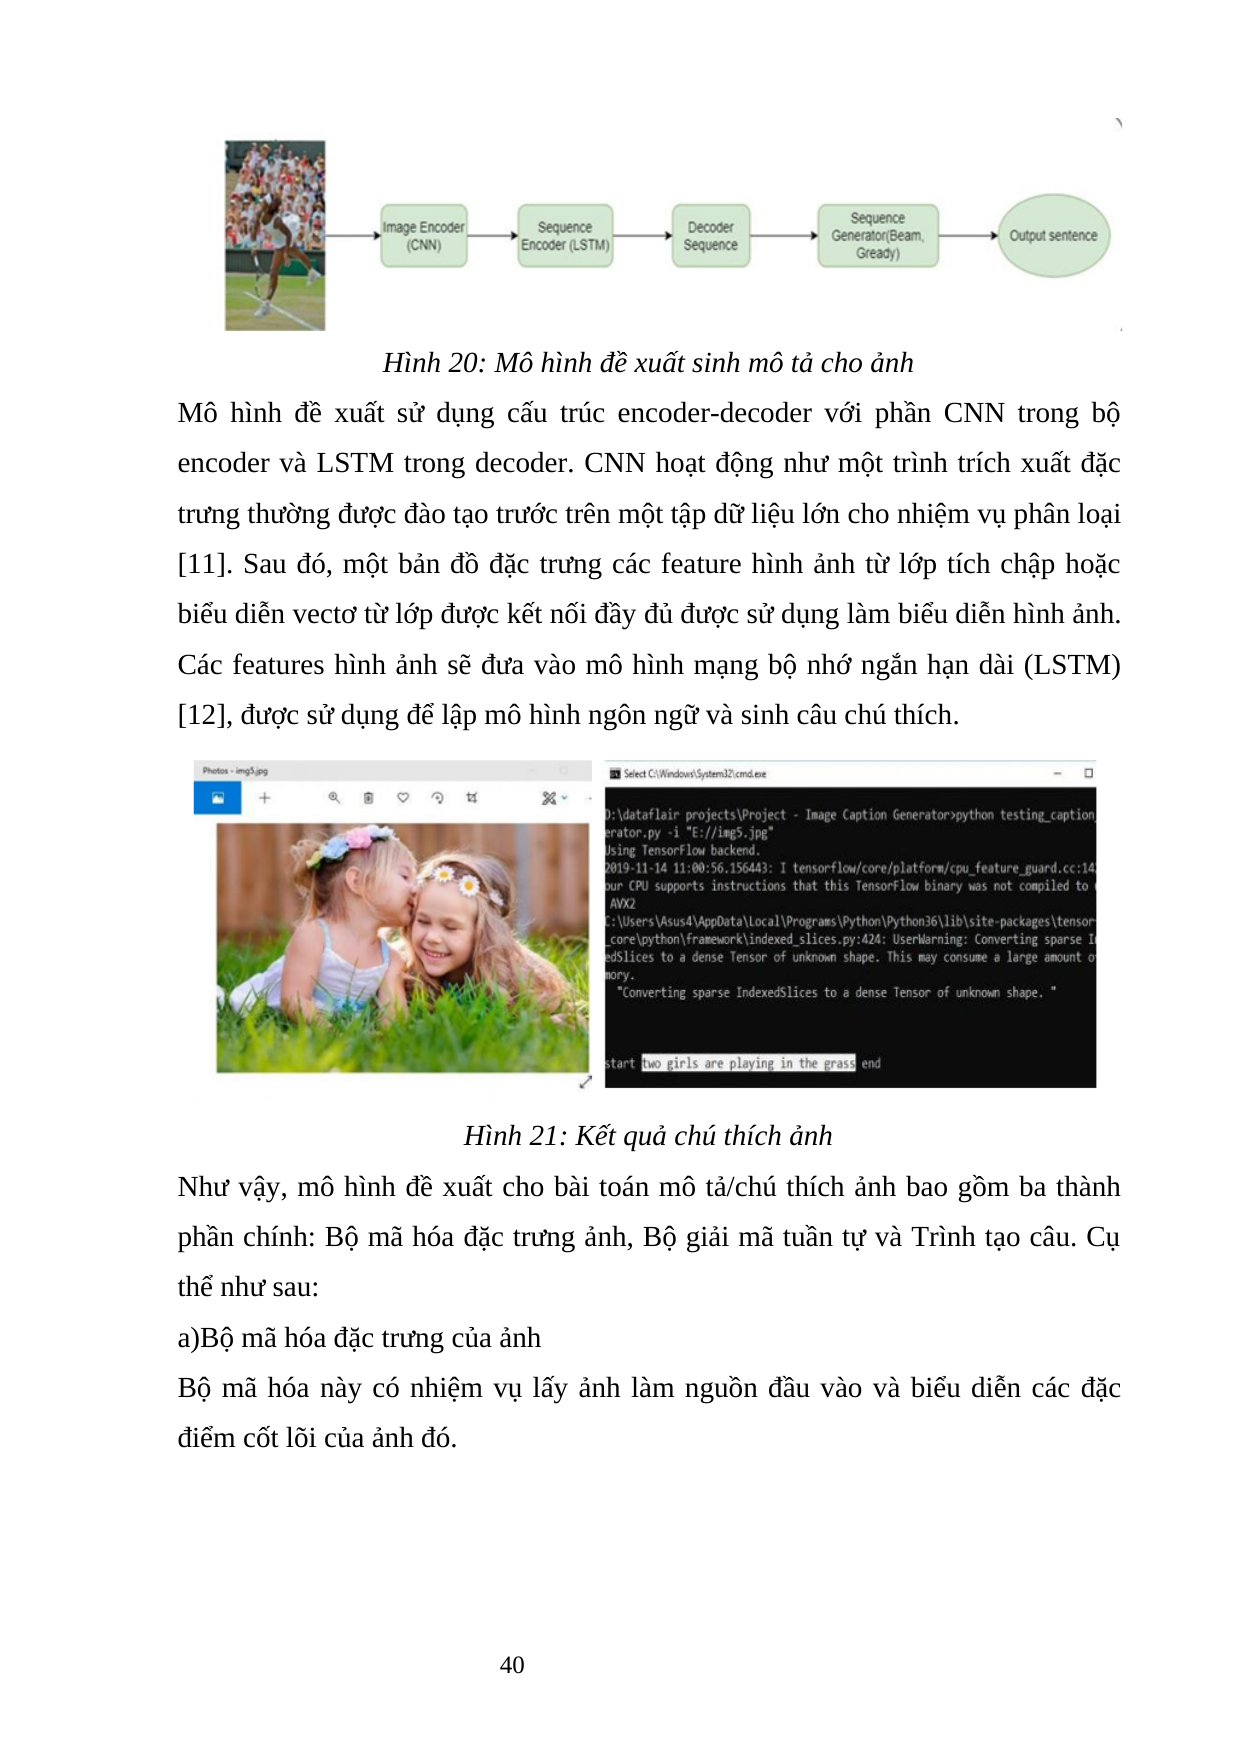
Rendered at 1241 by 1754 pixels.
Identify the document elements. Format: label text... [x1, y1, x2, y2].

text Hình 21: Kết quả chú thích ảnh [177, 1118, 1122, 1152]
text a)Bộ mã hóa đặc trưng của ảnh [177, 1320, 1122, 1353]
text Bộ mã hóa này có nhiệm vụ lấy ảnh làm nguồn đầu vào và biểu diễn các đặc điểm cốt lõi của ảnh đó. [177, 1370, 1122, 1454]
text Hình 20: Mô hình đề xuất sinh mô tả cho ảnh [177, 345, 1122, 378]
picture [177, 118, 1123, 331]
picture [177, 747, 1123, 1105]
text Như vậy, mô hình đề xuất cho bài toán mô tả/chú thích ảnh bao gồm ba thành phần chính: Bộ mã hóa đặc trưng ảnh, Bộ giải mã tuần tự và Trình tạo câu. Cụ thể như sau: [177, 1169, 1122, 1303]
text Mô hình đề xuất sử dụng cấu trúc encoder-decoder với phần CNN trong bộ encoder và LSTM trong decoder. CNN hoạt động như một trình trích xuất đặc trưng thường được đào tạo trước trên một tập dữ liệu lớn cho nhiệm vụ phân loại [11]. Sau đó, một bản đồ đặc trưng các feature hình ảnh từ lớp tích chập hoặc biểu diễn vectơ từ lớp được kết nối đầy đủ được sử dụng làm biểu diễn hình ảnh. Các features hình ảnh sẽ đưa vào mô hình mạng bộ nhớ ngắn hạn dài (LSTM) [12], được sử dụng để lập mô hình ngôn ngữ và sinh câu chú thích. [177, 395, 1122, 731]
